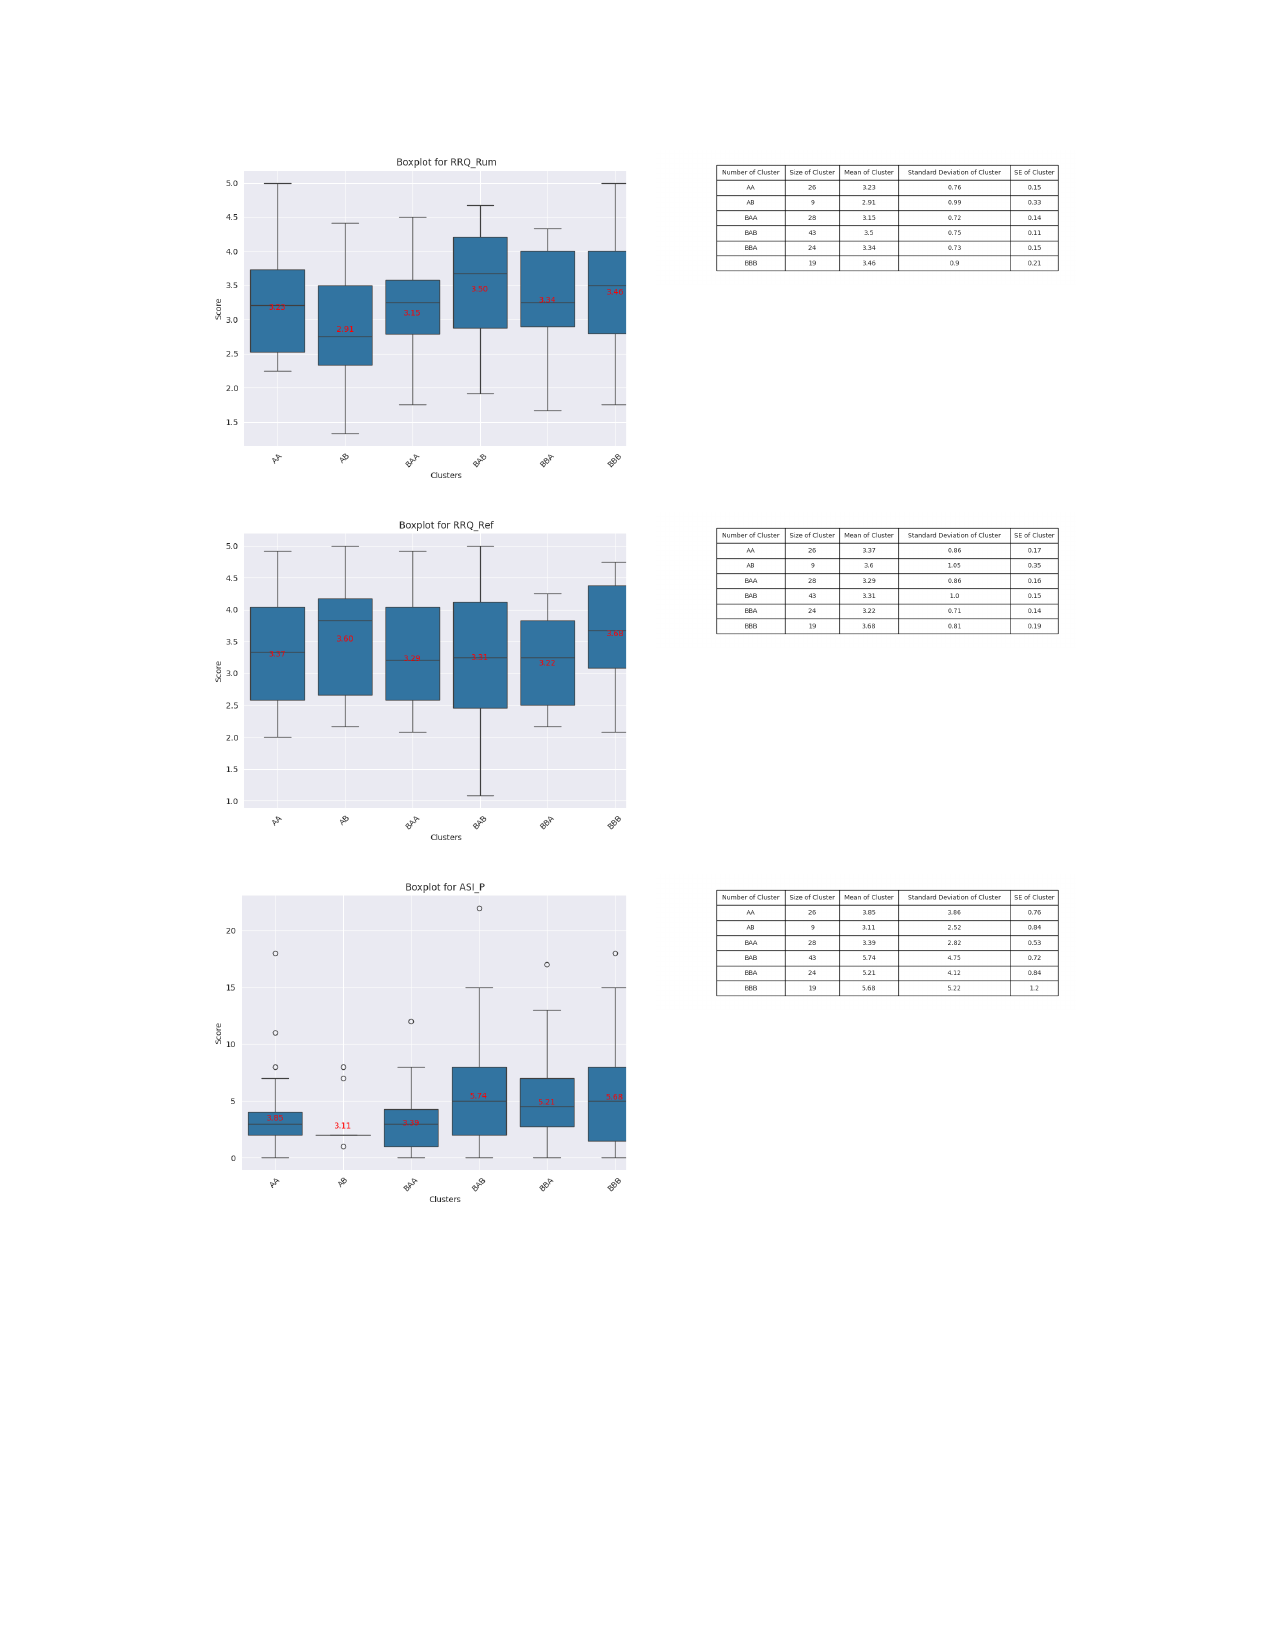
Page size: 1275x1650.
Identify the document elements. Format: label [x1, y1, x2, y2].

picture [656, 150, 1077, 285]
picture [656, 874, 1077, 1010]
picture [656, 512, 1077, 648]
table_header [626, 512, 1076, 874]
table_header [176, 512, 626, 874]
picture [206, 874, 627, 1212]
table_header [626, 874, 1076, 1237]
table_header [176, 150, 626, 512]
picture [206, 150, 627, 488]
table_header [626, 150, 1076, 512]
table_header [176, 874, 626, 1237]
picture [206, 512, 627, 850]
